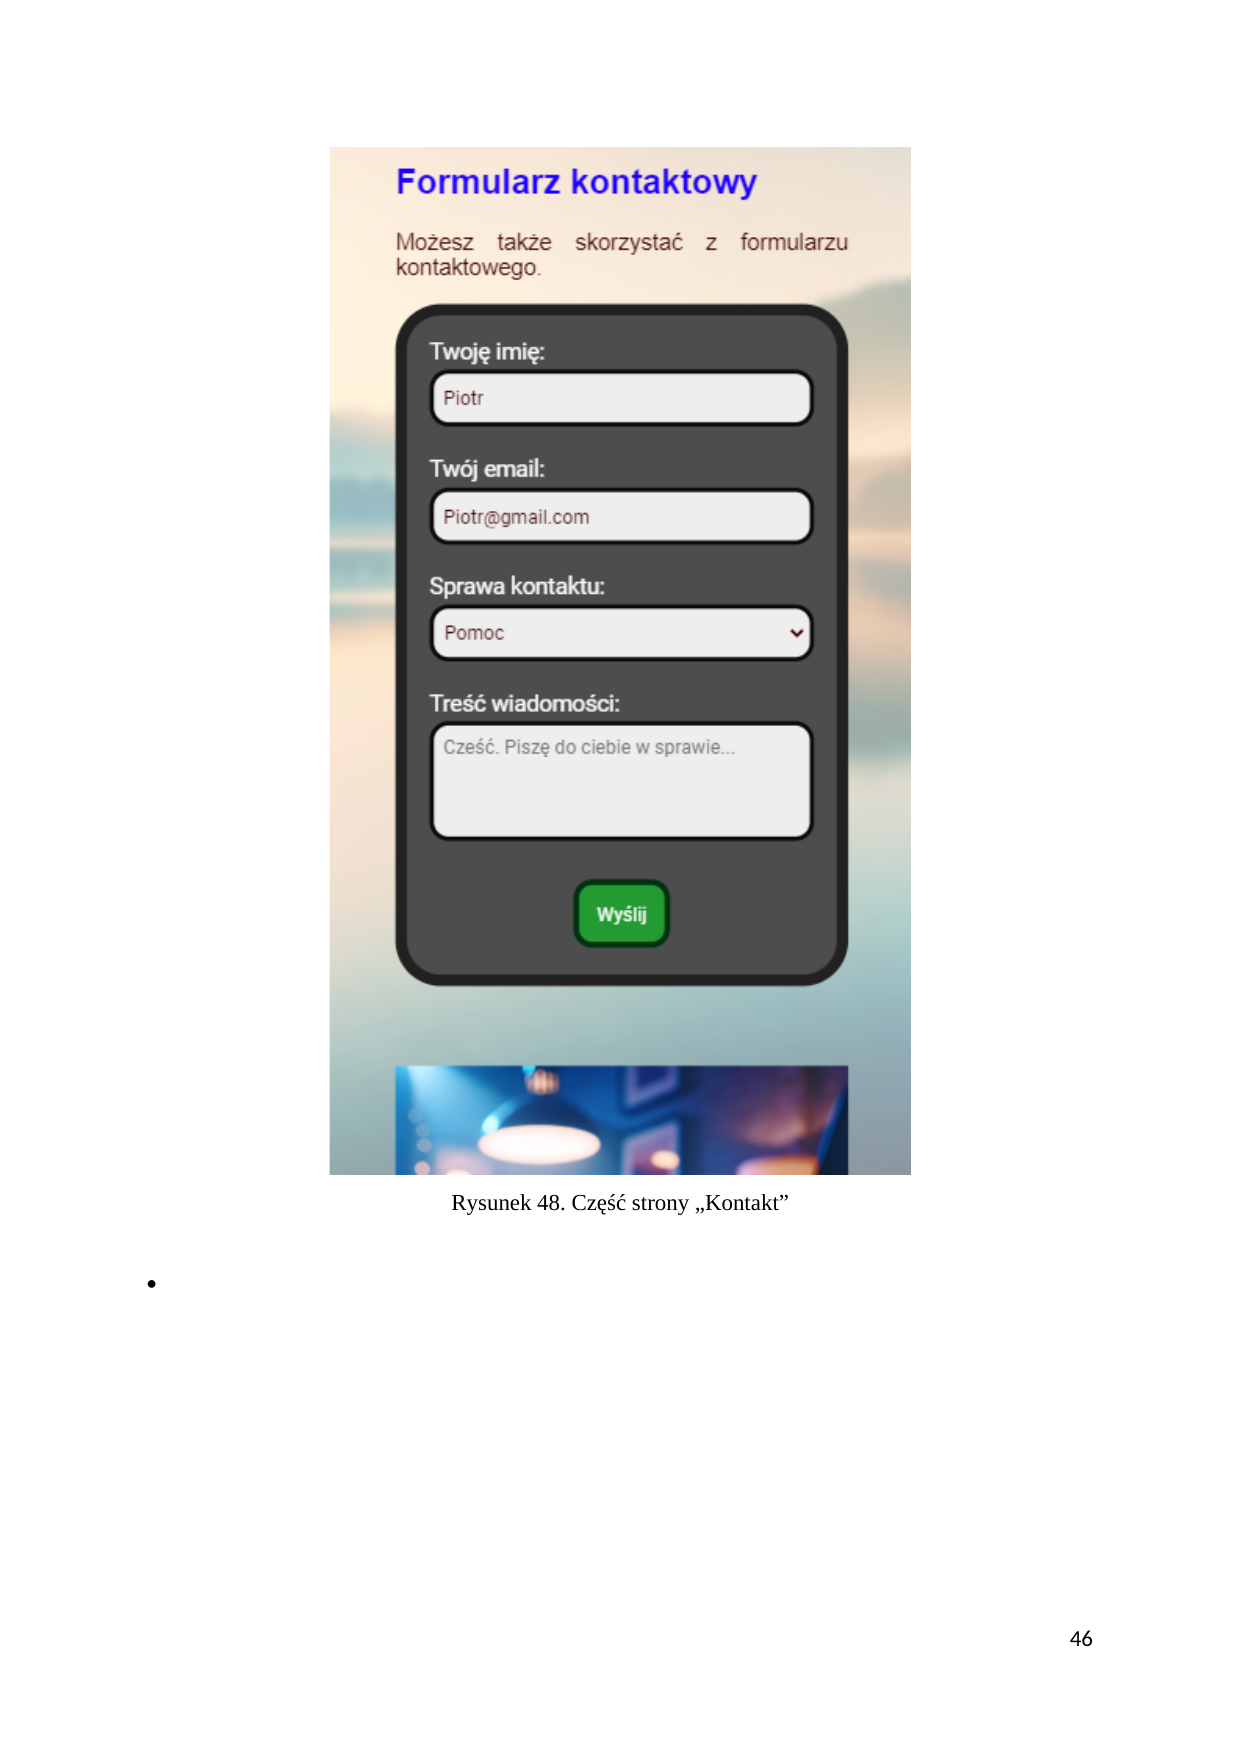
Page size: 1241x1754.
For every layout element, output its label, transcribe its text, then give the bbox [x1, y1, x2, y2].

text Rysunek 48. Część strony „Kontakt” [148, 1189, 1093, 1215]
picture [329, 147, 911, 1175]
